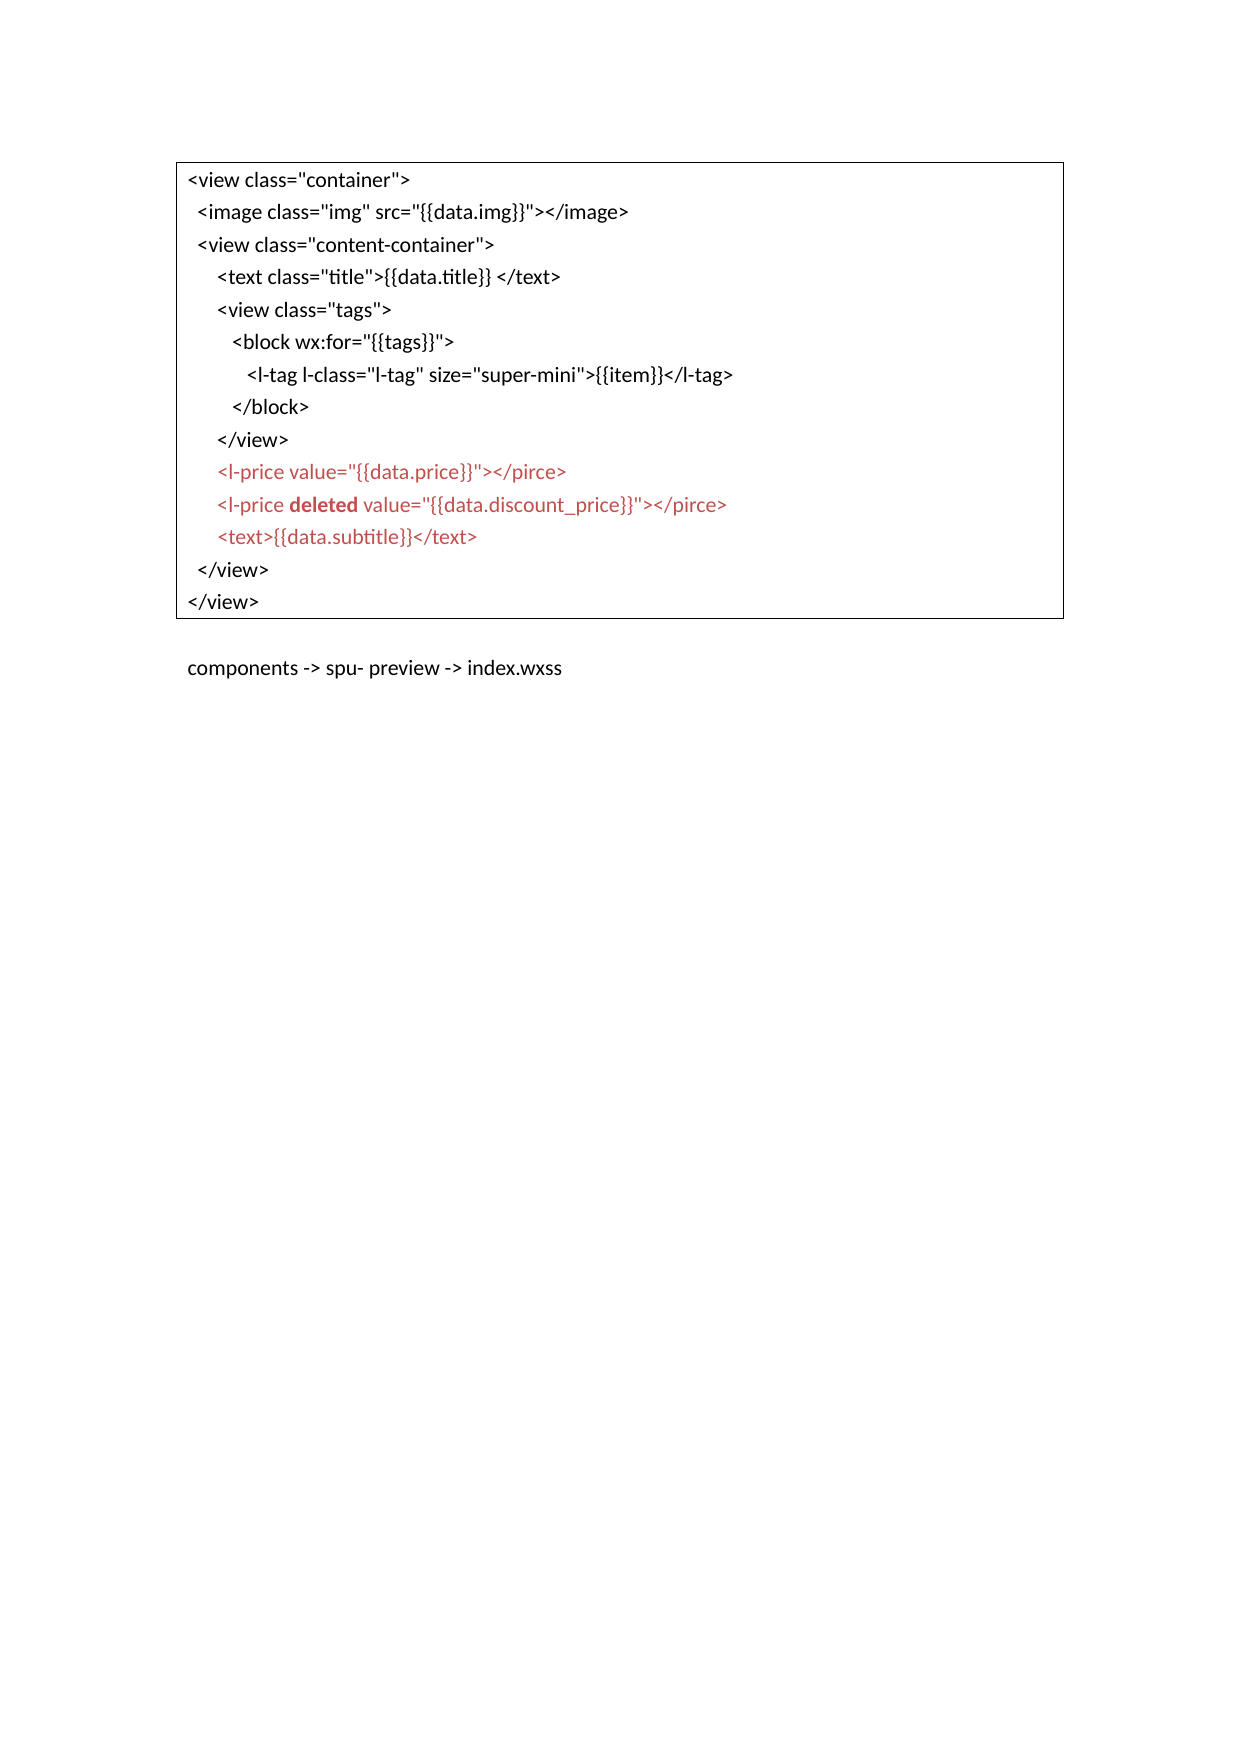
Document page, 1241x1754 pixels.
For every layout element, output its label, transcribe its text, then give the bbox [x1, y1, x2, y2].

table_header <view class="container"> <image class="img" src="{{data.img}}"></image> <view class="content-container"> <text class="title">{{data.title}} </text> <view class="tags"> <block wx:for="{{tags}}"> <l-tag l-class="l-tag" size="super-mini">{{item}}</l-tag> </block> </view> <l-price value="{{data.price}}"></pirce> <l-price deleted value="{{data.discount_price}}"></pirce> <text>{{data.subtitle}}</text> </view> </view> [177, 163, 1063, 618]
text components -> spu- preview -> index.wxss [187, 652, 1053, 684]
